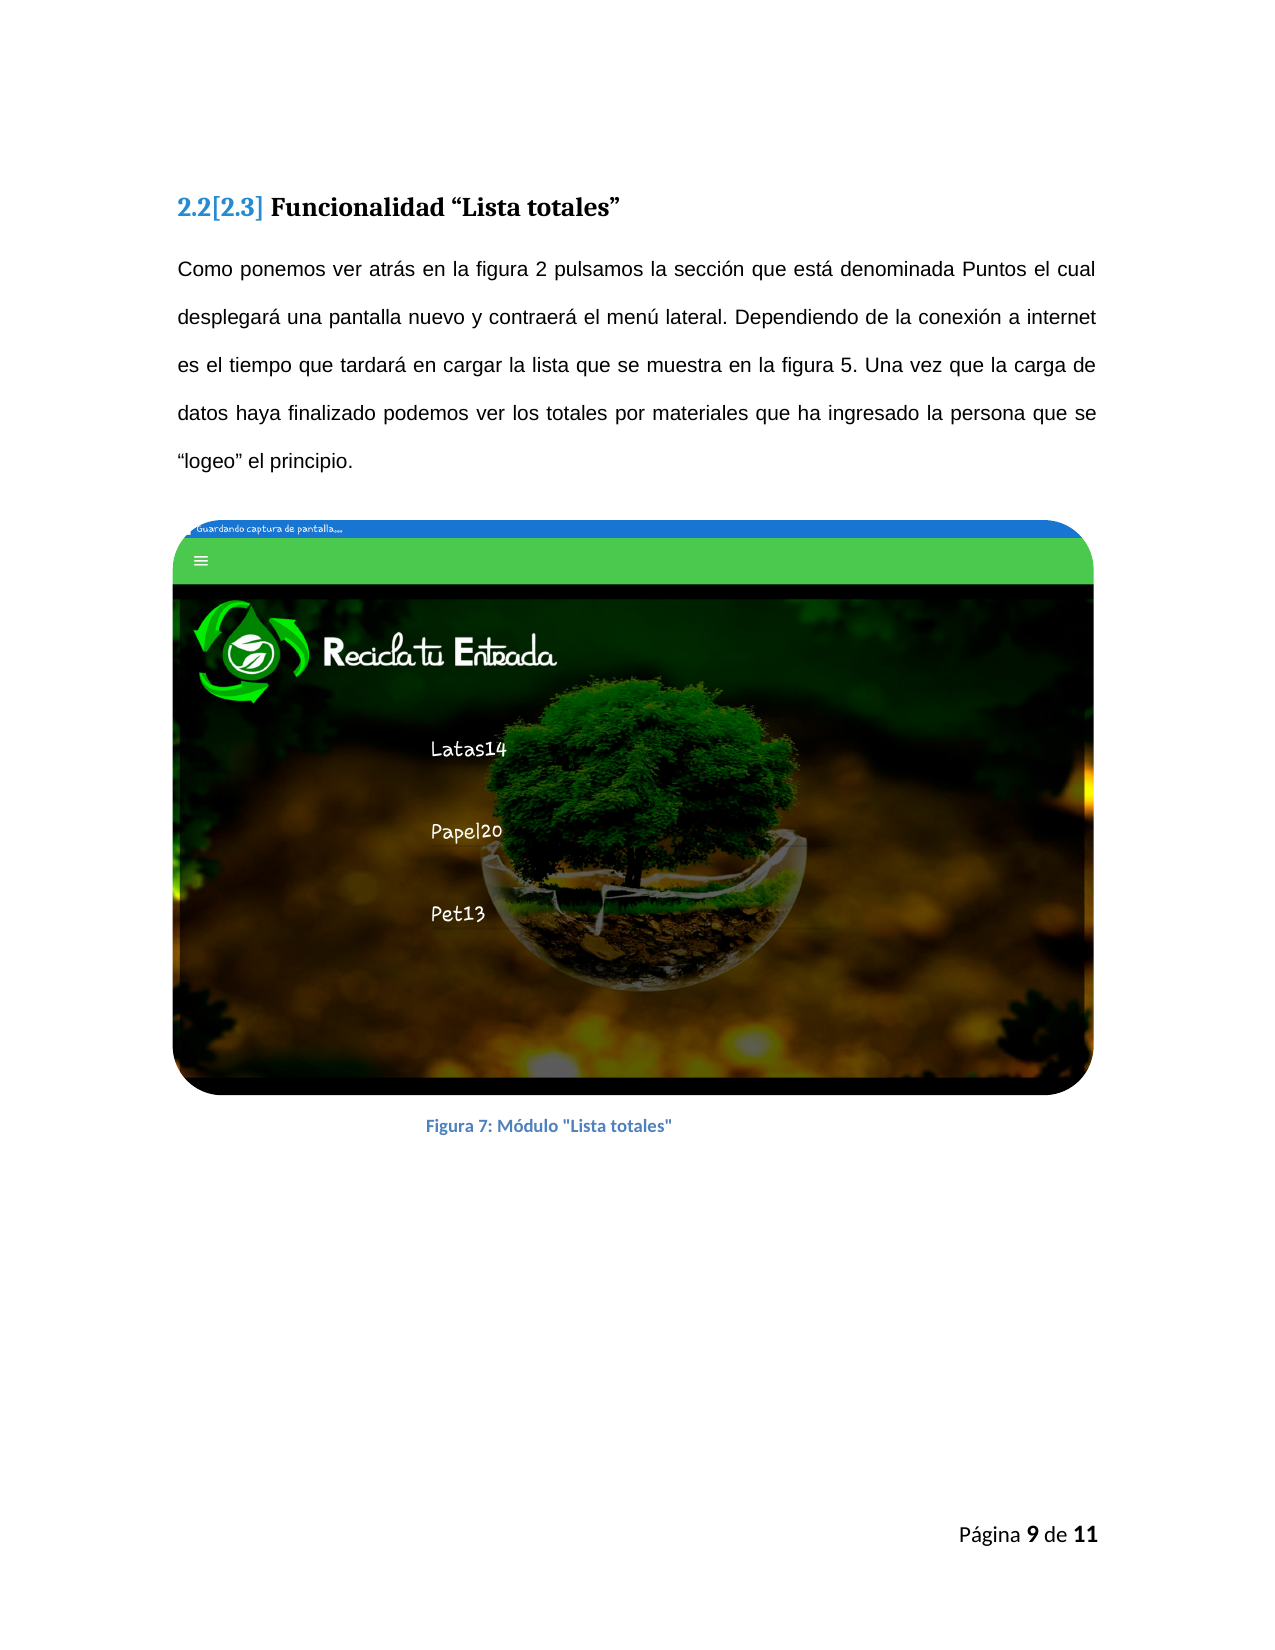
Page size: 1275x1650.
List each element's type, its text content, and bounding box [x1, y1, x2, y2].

picture [172, 520, 1094, 1096]
subtitle Funcionalidad “Lista totales” [177, 192, 1098, 223]
text Como ponemos ver atrás en la figura 2 pulsamos la sección que está denominada Puntos el cual desplegará una pantalla nuevo y contraerá el menú lateral. Dependiendo de la conexión a internet es el tiempo que tardará en cargar la lista que se muestra en la figura 5. Una vez que la carga de datos haya finalizado podemos ver los totales por materiales que ha ingresado la persona que se “logeo” el principio. [177, 257, 1098, 473]
